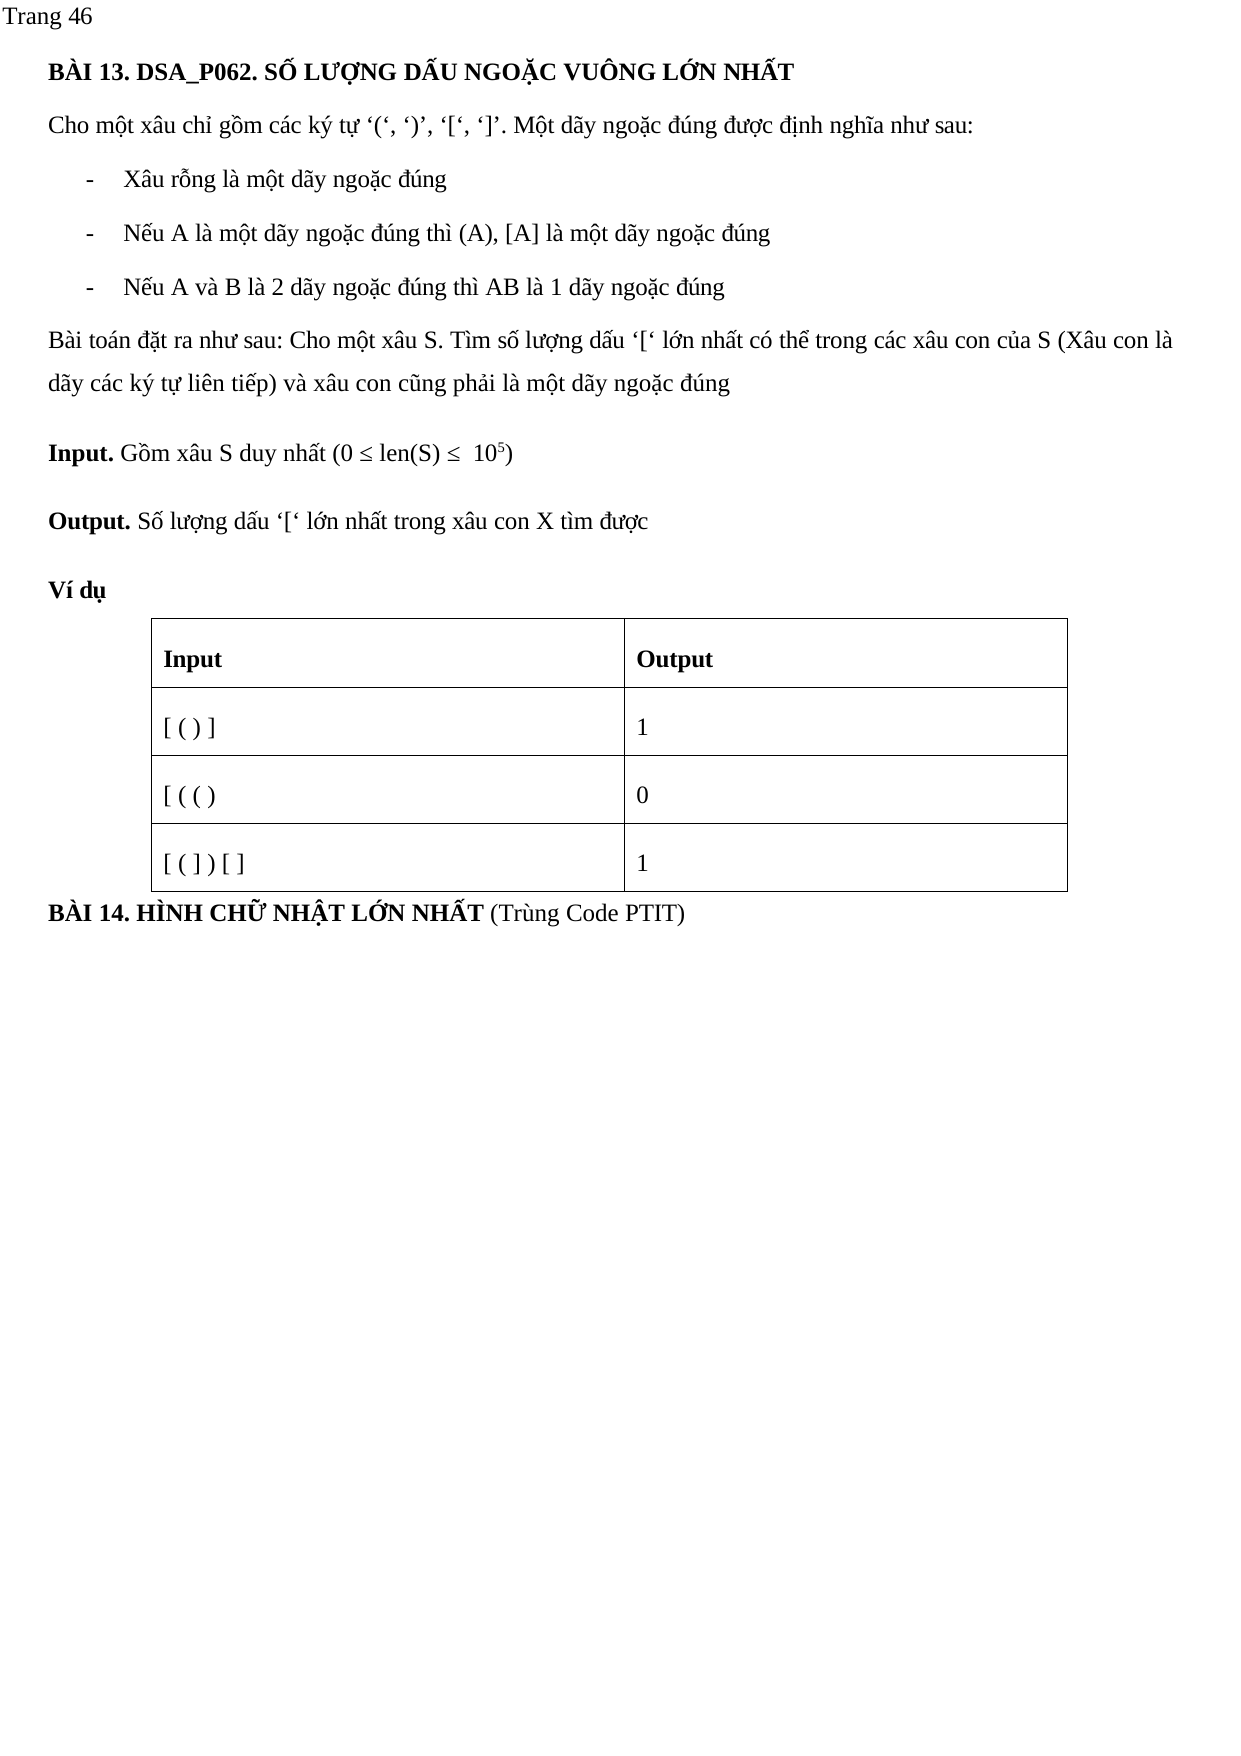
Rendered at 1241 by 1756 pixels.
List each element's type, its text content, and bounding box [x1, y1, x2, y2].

text BÀI 13. DSA_P062. SỐ LƯỢNG DẤU NGOẶC VUÔNG LỚN NHẤT [48, 57, 1226, 86]
list Nếu A và B là 2 dãy ngoặc đúng thì AB là 1 dãy ngoặc đúng [86, 272, 1226, 301]
text Cho một xâu chỉ gồm các ký tự ‘(‘, ‘)’, ‘[‘, ‘]’. Một dãy ngoặc đúng được định nghĩa như sau: [48, 110, 1226, 139]
table_cell 1 [625, 824, 1067, 891]
list Nếu A là một dãy ngoặc đúng thì (A), [A] là một dãy ngoặc đúng [86, 218, 1226, 247]
table_header Output [625, 619, 1067, 687]
text BÀI 14. HÌNH CHỮ NHẬT LỚN NHẤT (Trùng Code PTIT) [48, 898, 1226, 927]
table_header Input [152, 619, 624, 687]
table_cell [ ( ( ) [152, 756, 624, 823]
table_cell [ ( ) ] [152, 688, 624, 755]
text Output. Số lượng dấu ‘[‘ lớn nhất trong xâu con X tìm được [48, 506, 1226, 535]
table_cell 1 [625, 688, 1067, 755]
subtitle Ví dụ [48, 575, 1226, 604]
table_cell 0 [625, 756, 1067, 823]
text Input. Gồm xâu S duy nhất (0 ≤ len(S) ≤ 105) [48, 438, 1226, 467]
text Bài toán đặt ra như sau: Cho một xâu S. Tìm số lượng dấu ‘[‘ lớn nhất có thể trong các xâu con của S (Xâu con là dãy các ký tự liên tiếp) và xâu con cũng phải là một dãy ngoặc đúng [48, 325, 1186, 397]
list Xâu rỗng là một dãy ngoặc đúng [86, 164, 1226, 193]
table_cell [ ( ] ) [ ] [152, 824, 624, 891]
